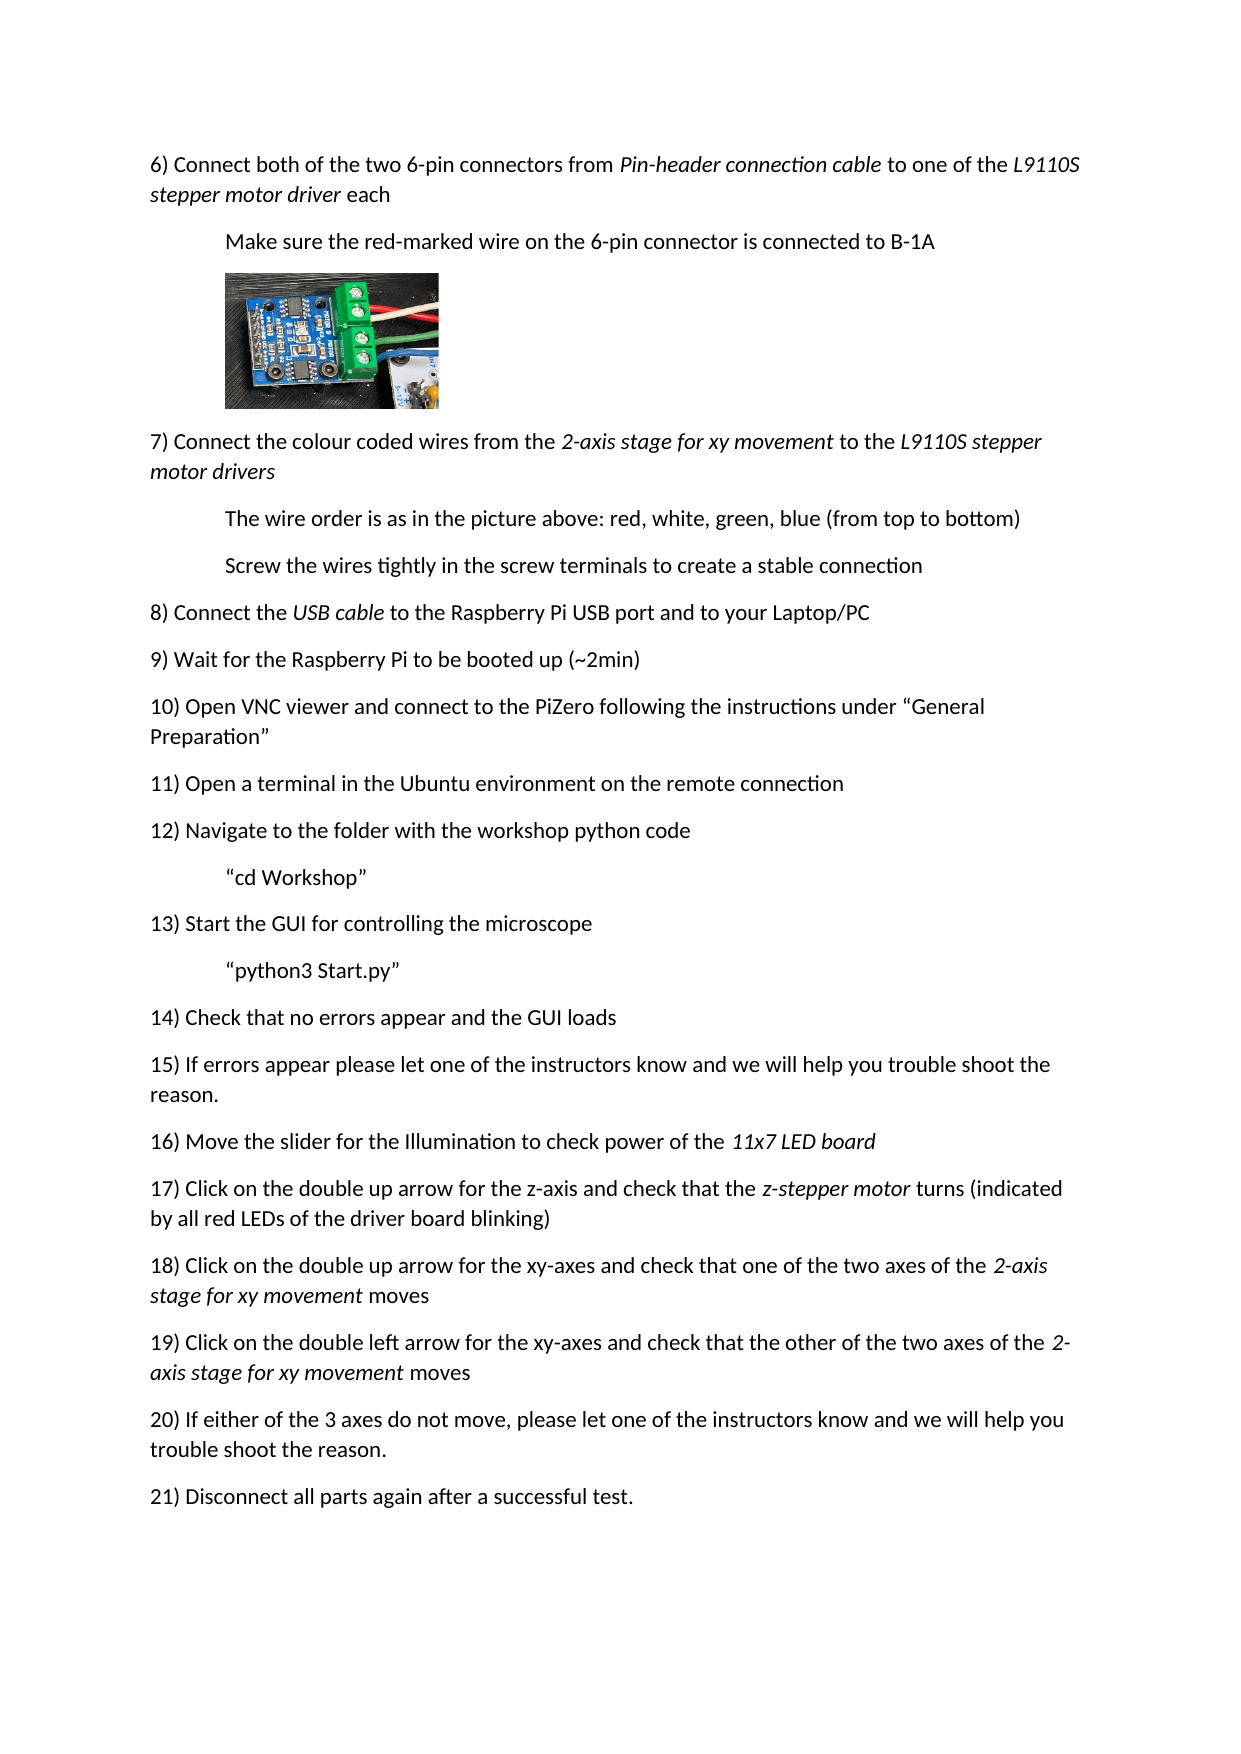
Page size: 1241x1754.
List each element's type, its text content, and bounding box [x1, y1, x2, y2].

text The wire order is as in the picture above: red, white, green, blue (from top to bottom) [150, 504, 1090, 532]
text 15) If errors appear please let one of the instructors know and we will help you trouble shoot the reason. [150, 1050, 1090, 1108]
text 9) Wait for the Raspberry Pi to be booted up (~2min) [150, 645, 1090, 673]
text Make sure the red-marked wire on the 6-pin connector is connected to B-1A [150, 227, 1090, 255]
text 8) Connect the USB cable to the Raspberry Pi USB port and to your Laptop/PC [150, 598, 1090, 626]
text 17) Click on the double up arrow for the z-axis and check that the z-stepper motor turns (indicated by all red LEDs of the driver board blinking) [150, 1174, 1090, 1232]
text 20) If either of the 3 axes do not move, please let one of the instructors know and we will help you trouble shoot the reason. [150, 1405, 1090, 1463]
text 12) Navigate to the folder with the workshop python code [150, 816, 1090, 844]
text “cd Workshop” [150, 863, 1090, 891]
text 10) Open VNC viewer and connect to the PiZero following the instructions under “General Preparation” [150, 692, 1090, 750]
text 6) Connect both of the two 6-pin connectors from Pin-header connection cable to one of the L9110S stepper motor driver each [150, 150, 1090, 208]
text 11) Open a terminal in the Ubuntu environment on the remote connection [150, 769, 1090, 797]
text 19) Click on the double left arrow for the xy-axes and check that the other of the two axes of the 2-axis stage for xy movement moves [150, 1328, 1090, 1386]
text 16) Move the slider for the Illumination to check power of the 11x7 LED board [150, 1127, 1090, 1155]
text 13) Start the GUI for controlling the microscope [150, 909, 1090, 937]
text 21) Disconnect all parts again after a successful test. [150, 1482, 1090, 1510]
text 14) Check that no errors appear and the GUI loads [150, 1003, 1090, 1031]
text 7) Connect the colour coded wires from the 2-axis stage for xy movement to the L9110S stepper motor drivers [150, 427, 1090, 485]
text Screw the wires tightly in the screw terminals to create a stable connection [150, 551, 1090, 579]
picture [225, 273, 439, 409]
text 18) Click on the double up arrow for the xy-axes and check that one of the two axes of the 2-axis stage for xy movement moves [150, 1251, 1090, 1309]
text “python3 Start.py” [150, 956, 1090, 984]
